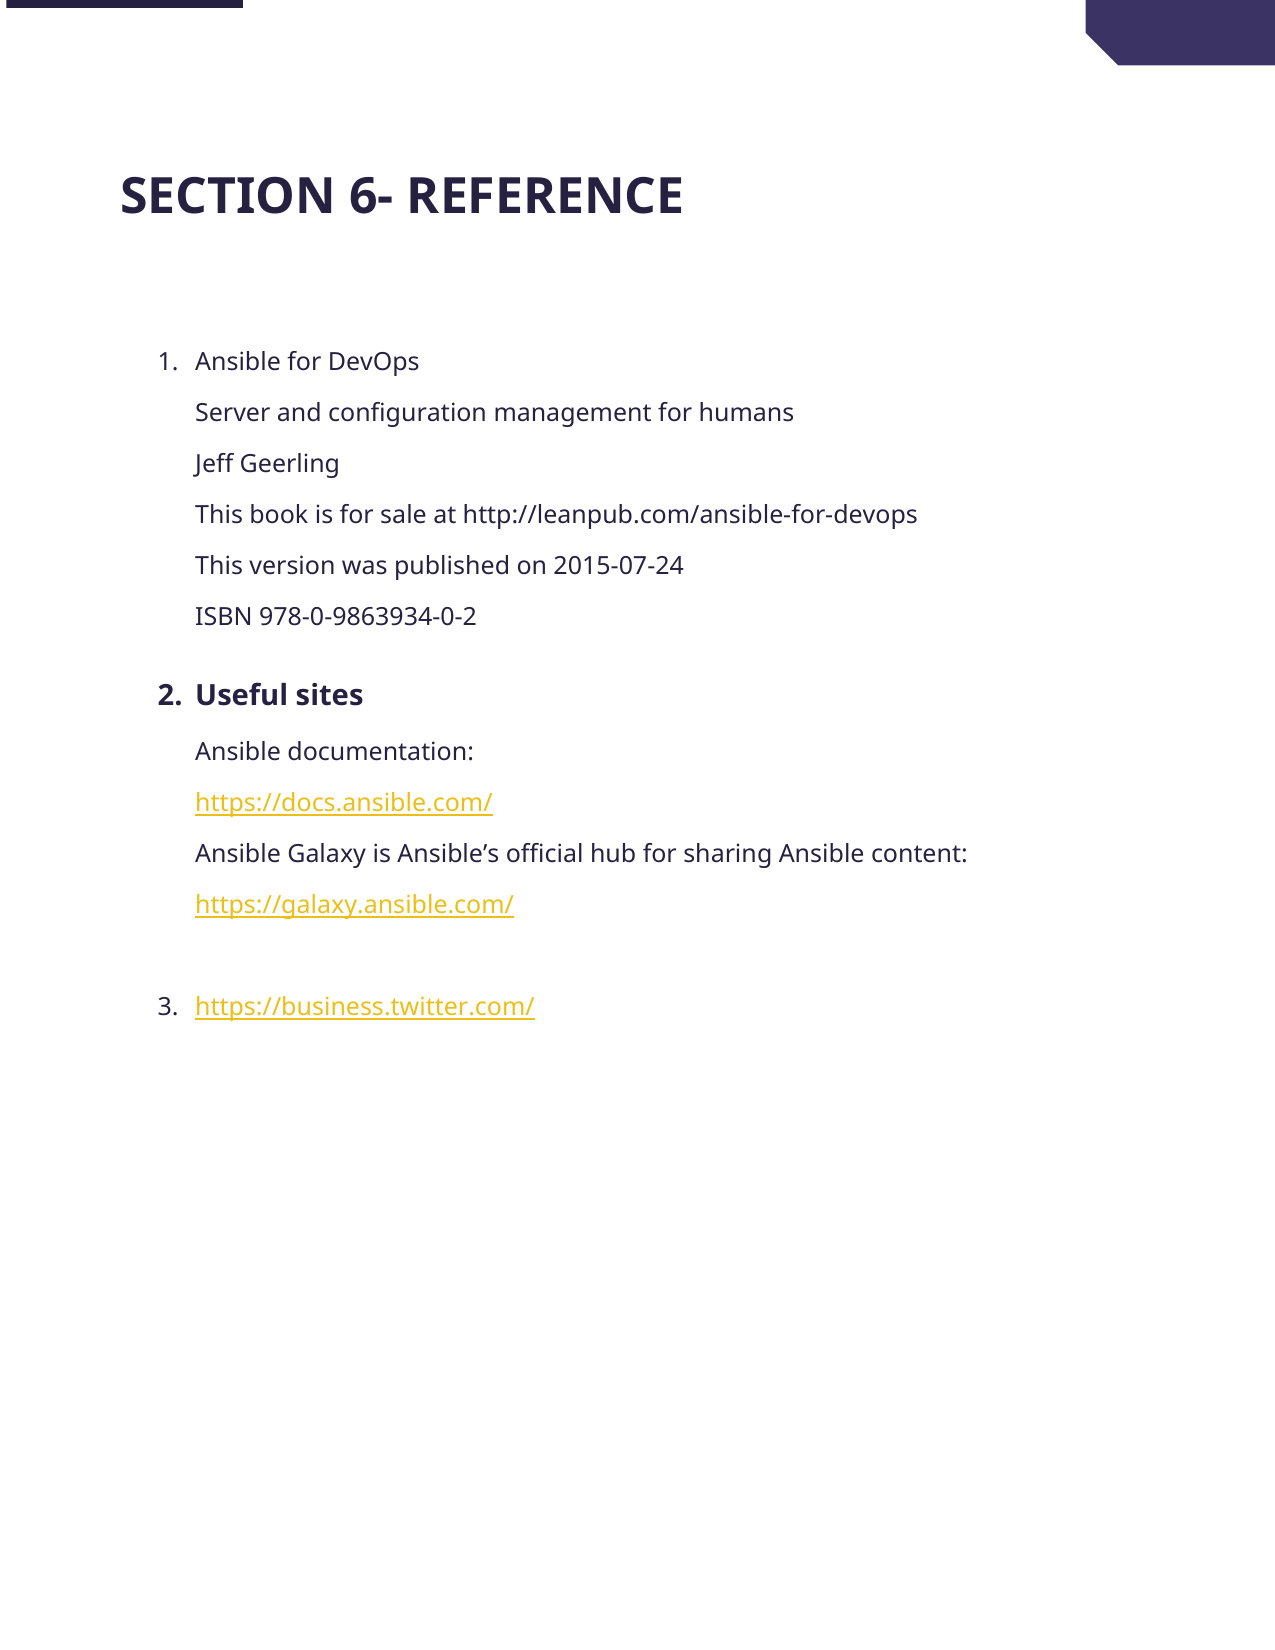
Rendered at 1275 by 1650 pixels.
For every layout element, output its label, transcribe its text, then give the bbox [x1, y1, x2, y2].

list https://docs.ansible.com/ [195, 785, 1155, 819]
subtitle Useful sites [157, 674, 1155, 714]
list Ansible documentation: [195, 734, 1155, 768]
list Ansible for DevOps [157, 343, 1155, 377]
list This book is for sale at http://leanpub.com/ansible-for-devops [195, 496, 1155, 530]
list https://galaxy.ansible.com/ [195, 887, 1155, 921]
subtitle Section 6- Reference [120, 160, 1155, 228]
list Jeff Geerling [195, 445, 1155, 479]
list This version was published on 2015-07-24 [195, 547, 1155, 581]
list Server and configuration management for humans [195, 394, 1155, 428]
list ISBN 978-0-9863934-0-2 [195, 598, 1155, 632]
list https://business.twitter.com/ [157, 989, 1155, 1023]
list Ansible Galaxy is Ansible’s official hub for sharing Ansible content: [195, 836, 1155, 870]
